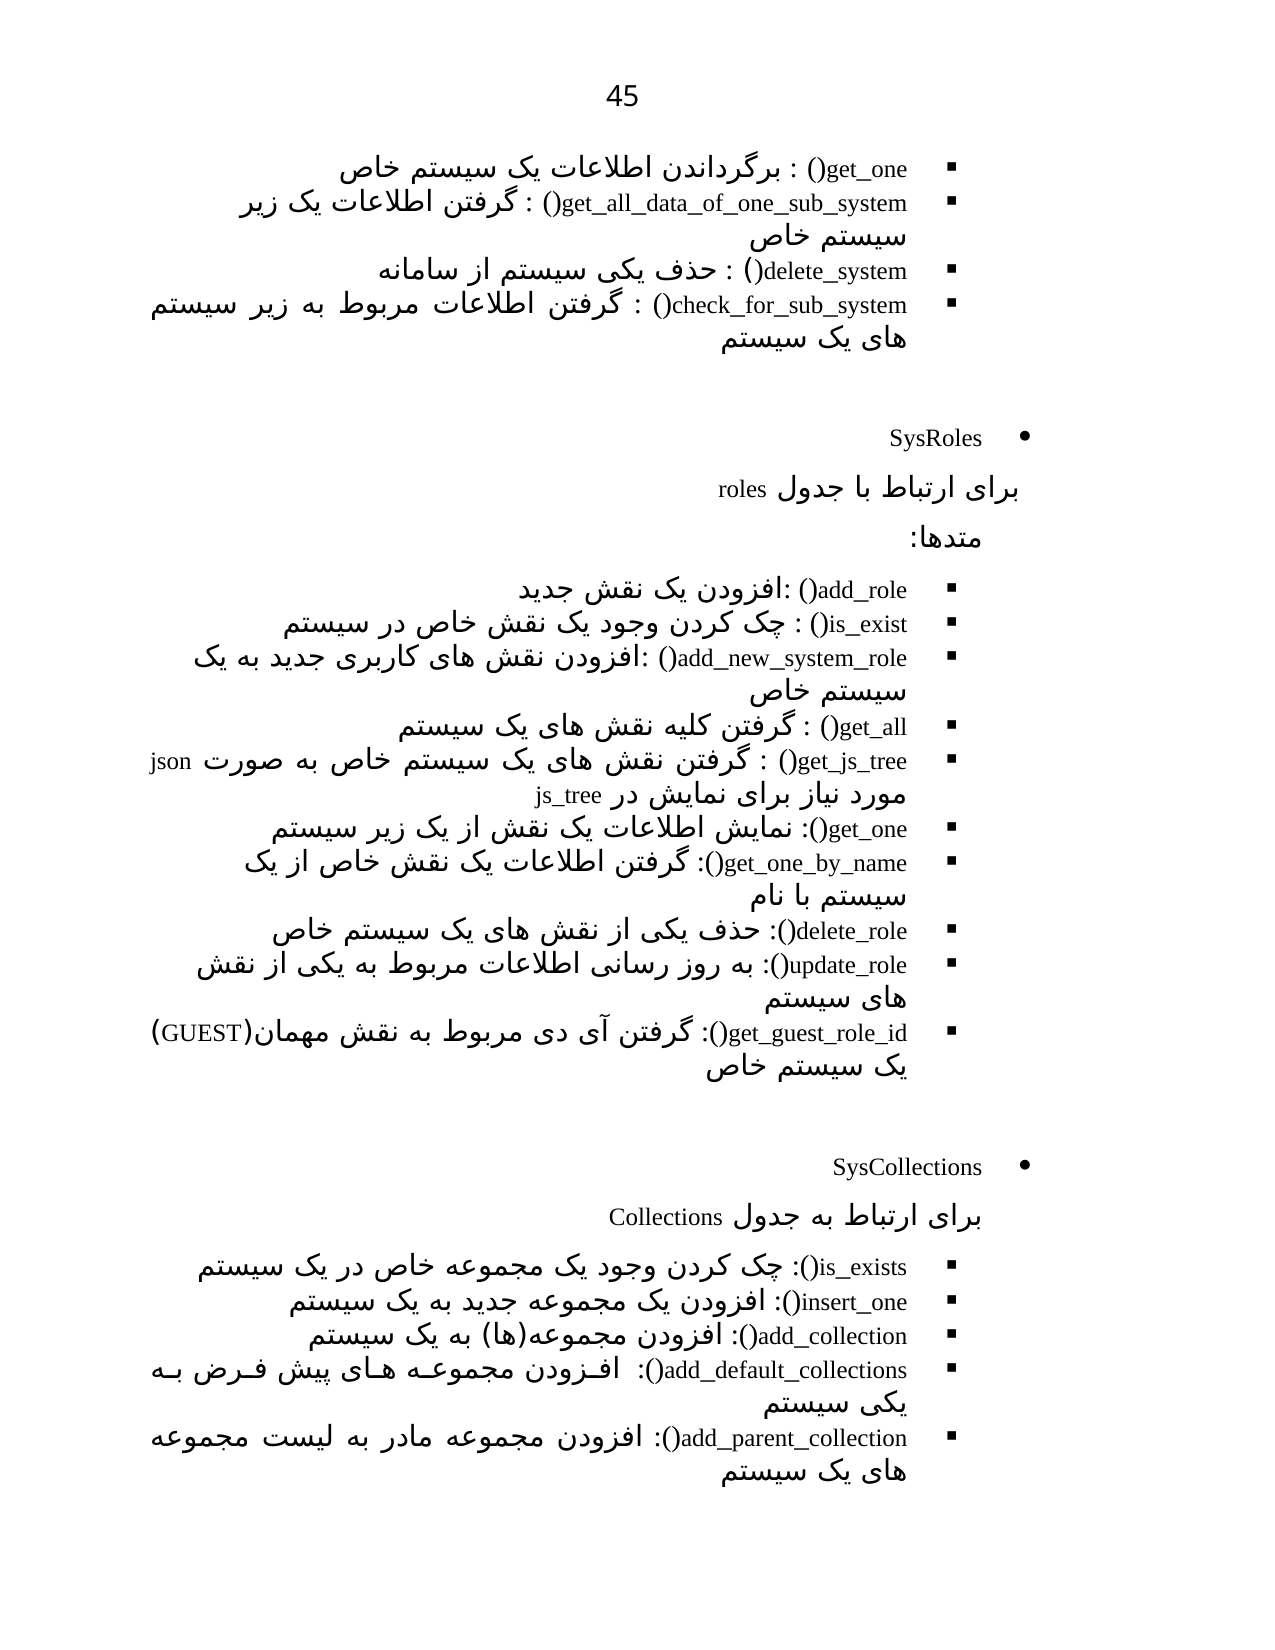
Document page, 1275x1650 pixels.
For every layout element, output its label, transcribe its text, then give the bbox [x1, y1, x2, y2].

text برای ارتباط با جدول roles [150, 470, 1095, 504]
list SysCollections [150, 1152, 1020, 1181]
list delete_role(): حذف یکی از نقش های یک سیستم خاص [150, 912, 945, 946]
list SysRoles [150, 423, 1020, 453]
list add_parent_collection(): افزودن مجموعه مادر به لیست مجموعه های یک سیستم [150, 1419, 945, 1487]
list get_all() : گرفتن کلیه نقش های یک سیستم [150, 708, 945, 742]
list get_all_data_of_one_sub_system() : گرفتن اطلاعات یک زیر سیستم خاص [150, 184, 945, 252]
list add_collection(): افزودن مجموعه(ها) به یک سیستم [150, 1317, 945, 1351]
list delete_system() : حذف یکی سیستم از سامانه [150, 252, 945, 286]
list update_role(): به روز رسانی اطلاعات مربوط به یکی از نقش های سیستم [150, 946, 945, 1014]
list get_one() : برگرداندن اطلاعات یک سیستم خاص [150, 150, 945, 184]
list insert_one(): افزودن یک مجموعه جدید به یک سیستم [150, 1283, 945, 1317]
list add_role() :افزودن یک نقش جدید [150, 571, 945, 605]
list get_guest_role_id(): گرفتن آی دی مربوط به نقش مهمان(GUEST) یک سیستم خاص [150, 1014, 945, 1083]
list add_new_system_role() :افزودن نقش های کاربری جدید به یک سیستم خاص [150, 639, 945, 708]
list is_exist() : چک کردن وجود یک نقش خاص در سیستم [150, 605, 945, 639]
list add_default_collections(): افزودن مجموعه های پیش فرض به یکی سیستم [150, 1351, 945, 1419]
list get_one(): نمایش اطلاعات یک نقش از یک زیر سیستم [150, 810, 945, 844]
text برای ارتباط به جدول Collections [150, 1198, 1057, 1232]
list get_js_tree() : گرفتن نقش های یک سیستم خاص به صورت json مورد نیاز برای نمایش در js_tree [150, 742, 945, 810]
list check_for_sub_system() : گرفتن اطلاعات مربوط به زیر سیستم های یک سیستم [150, 286, 945, 354]
text متدها: [150, 521, 1057, 554]
list get_one_by_name(): گرفتن اطلاعات یک نقش خاص از یک سیستم با نام [150, 844, 945, 912]
list is_exists(): چک کردن وجود یک مجموعه خاص در یک سیستم [150, 1248, 945, 1283]
